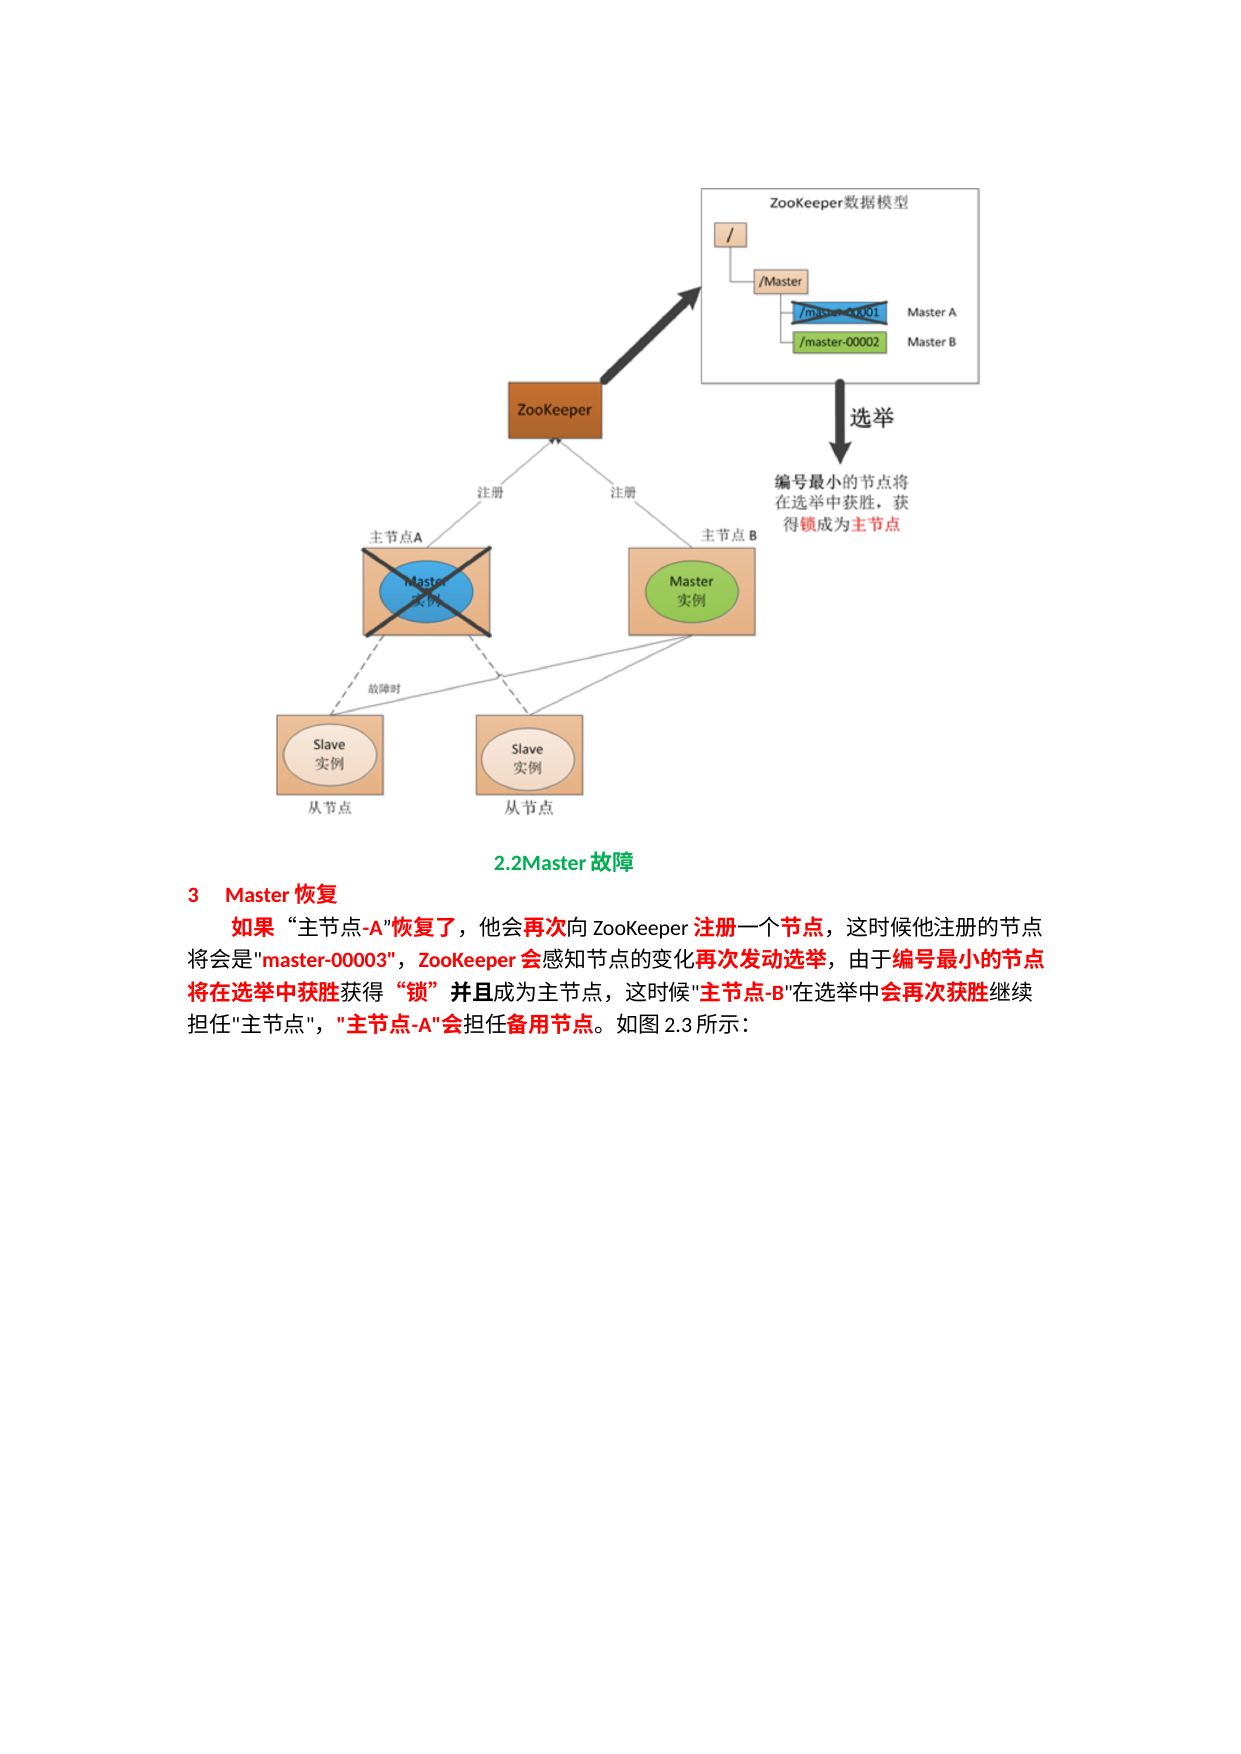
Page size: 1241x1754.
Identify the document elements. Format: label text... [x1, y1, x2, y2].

picture [187, 175, 1053, 831]
list Master恢复 [187, 877, 1053, 909]
text 如果“主节点-A”恢复了，他会再次向ZooKeeper注册一个节点，这时候他注册的节点将会是"master-00003"，ZooKeeper会感知节点的变化再次发动选举，由于编号最小的节点将在选举中获胜获得“锁”并且成为主节点，这时候"主节点-B"在选举中会再次获胜继续担任"主节点"，"主节点-A"会担任备用节点。如图2.3所示： [187, 909, 1053, 1039]
text 2.2Master故障 [187, 844, 1053, 877]
